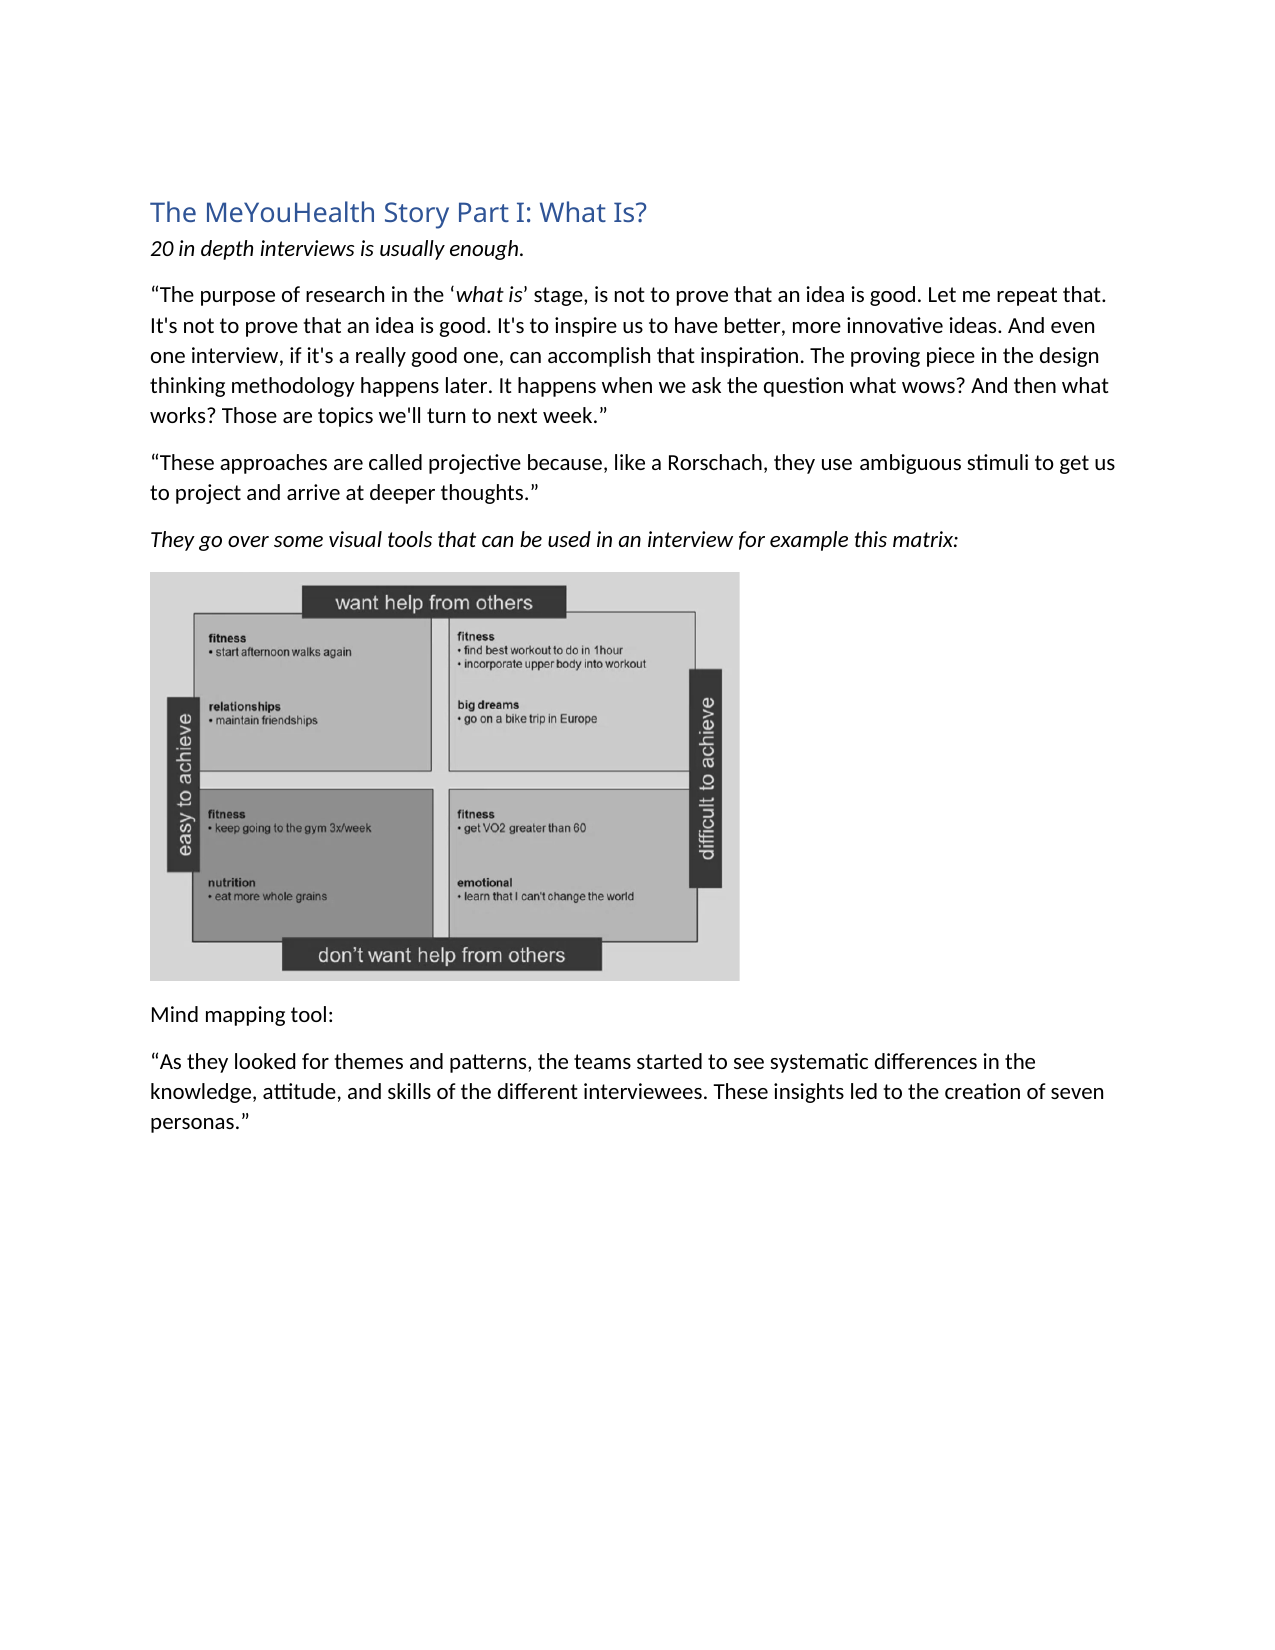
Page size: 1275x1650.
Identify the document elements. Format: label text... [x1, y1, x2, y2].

text They go over some visual tools that can be used in an interview for example this matrix: [150, 525, 1125, 553]
picture [150, 572, 740, 981]
text “These approaches are called projective because, like a Rorschach, they use ambiguous stimuli to get us to project and arrive at deeper thoughts.” [150, 448, 1125, 507]
text Mind mapping tool: [150, 1000, 1125, 1028]
subtitle The MeYouHealth Story Part I: What Is? [150, 194, 1125, 231]
text 20 in depth interviews is usually enough. [150, 234, 1125, 262]
text “As they looked for themes and patterns, the teams started to see systematic differences in the knowledge, attitude, and skills of the different interviewees. These insights led to the creation of seven personas.” [150, 1047, 1125, 1135]
text “The purpose of research in the ‘what is’ stage, is not to prove that an idea is good. Let me repeat that. It's not to prove that an idea is good. It's to inspire us to have better, more innovative ideas. And even one interview, if it's a really good one, can accomplish that inspiration. The proving piece in the design thinking methodology happens later. It happens when we ask the question what wows? And then what works? Those are topics we'll turn to next week.” [150, 281, 1125, 429]
